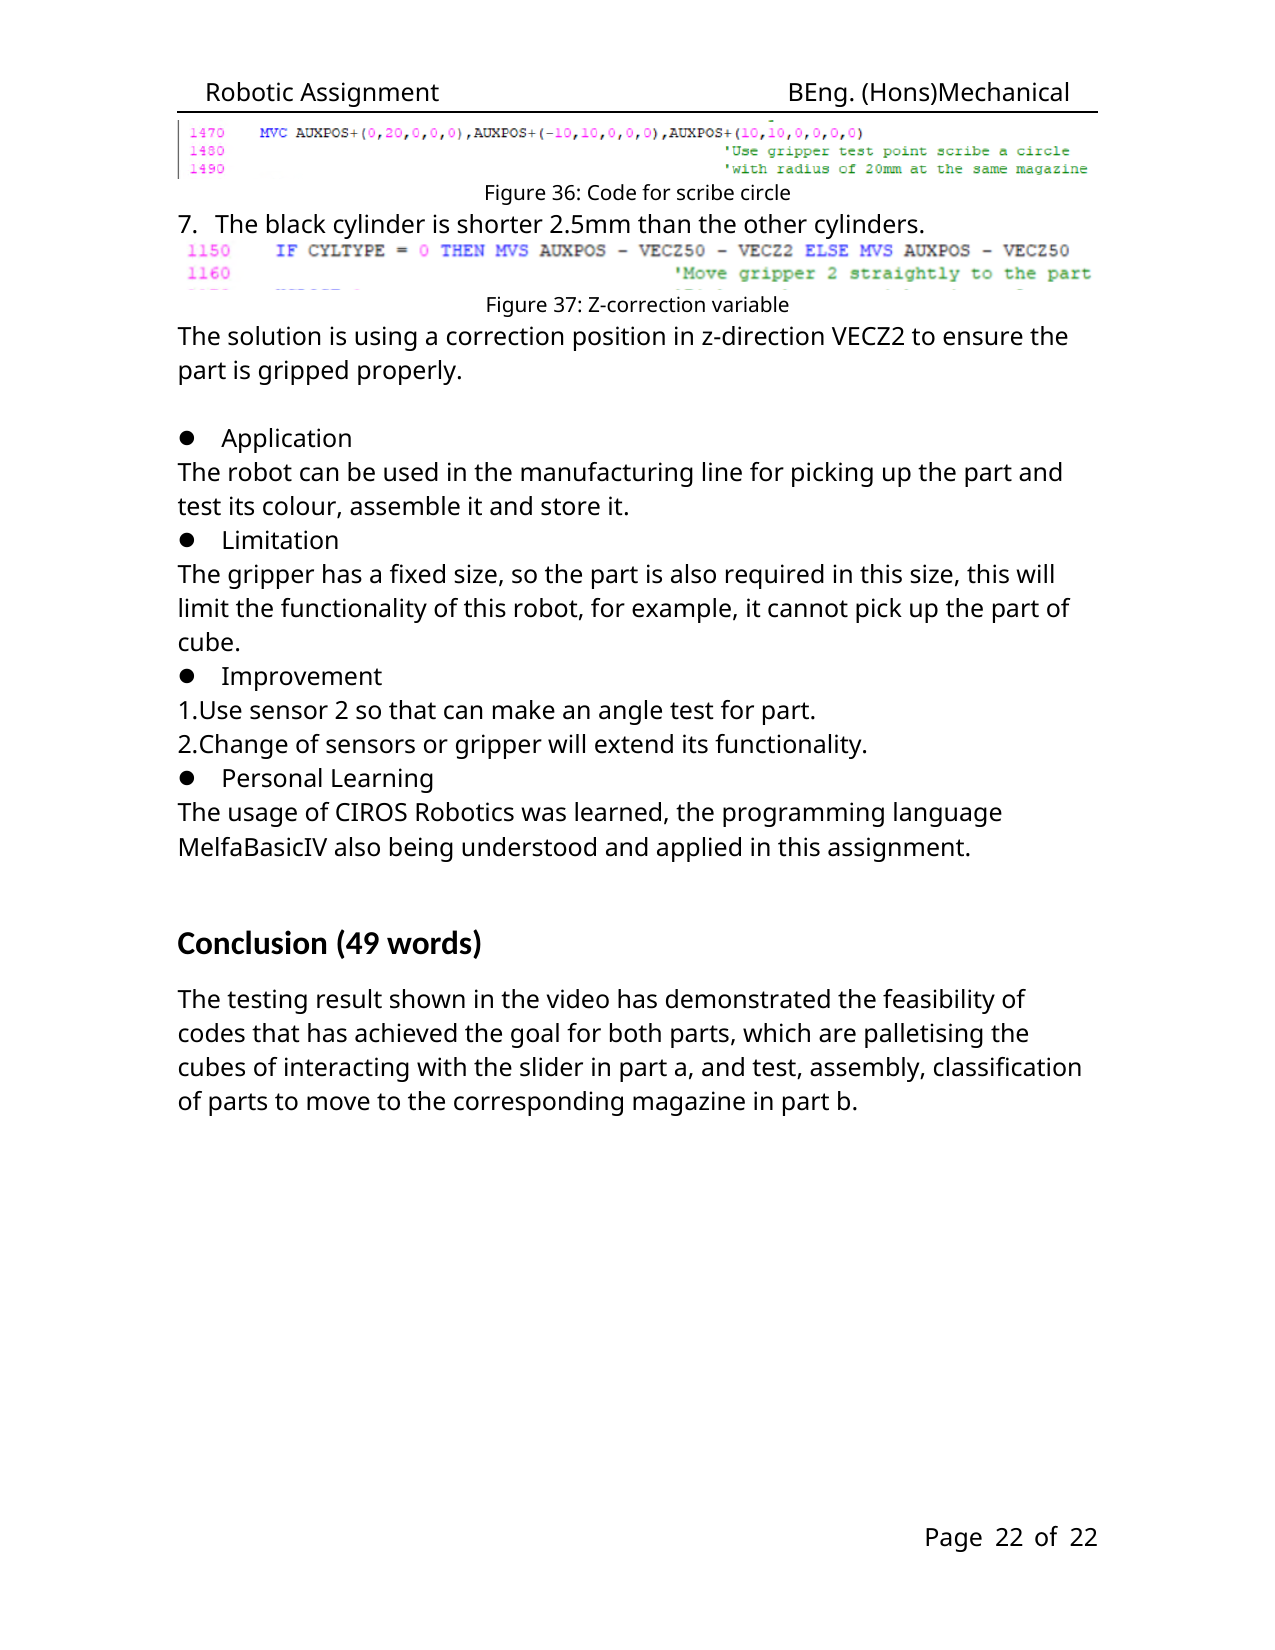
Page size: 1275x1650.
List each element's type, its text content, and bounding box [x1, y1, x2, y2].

text The gripper has a fixed size, so the part is also required in this size, this will limit the functionality of this robot, for example, it cannot pick up the part of cube. [177, 557, 1098, 659]
text Figure 37: Z-correction variable [177, 290, 1098, 318]
text The solution is using a correction position in z-direction VECZ2 to ensure the part is gripped properly. [177, 318, 1098, 386]
picture [177, 240, 1098, 290]
list Limitation [177, 523, 1098, 557]
text 2.Change of sensors or gripper will extend its functionality. [177, 727, 1098, 761]
list Personal Learning [177, 761, 1098, 795]
text The testing result shown in the video has demonstrated the feasibility of codes that has achieved the goal for both parts, which are palletising the cubes of interacting with the slider in part a, and test, assembly, classification of parts to move to the corresponding magazine in part b. [177, 981, 1098, 1118]
text 1.Use sensor 2 so that can make an angle test for part. [177, 693, 1098, 727]
list The black cylinder is shorter 2.5mm than the other cylinders. [177, 207, 1098, 240]
text The robot can be used in the manufacturing line for picking up the part and test its colour, assemble it and store it. [177, 454, 1098, 523]
list Application [177, 420, 1098, 454]
picture [177, 120, 1115, 179]
list Improvement [177, 659, 1098, 693]
text Figure 36: Code for scribe circle [177, 179, 1098, 207]
text The usage of CIROS Robotics was learned, the programming language MelfaBasicIV also being understood and applied in this assignment. [177, 795, 1098, 863]
subtitle Conclusion (49 words) [177, 922, 1098, 963]
